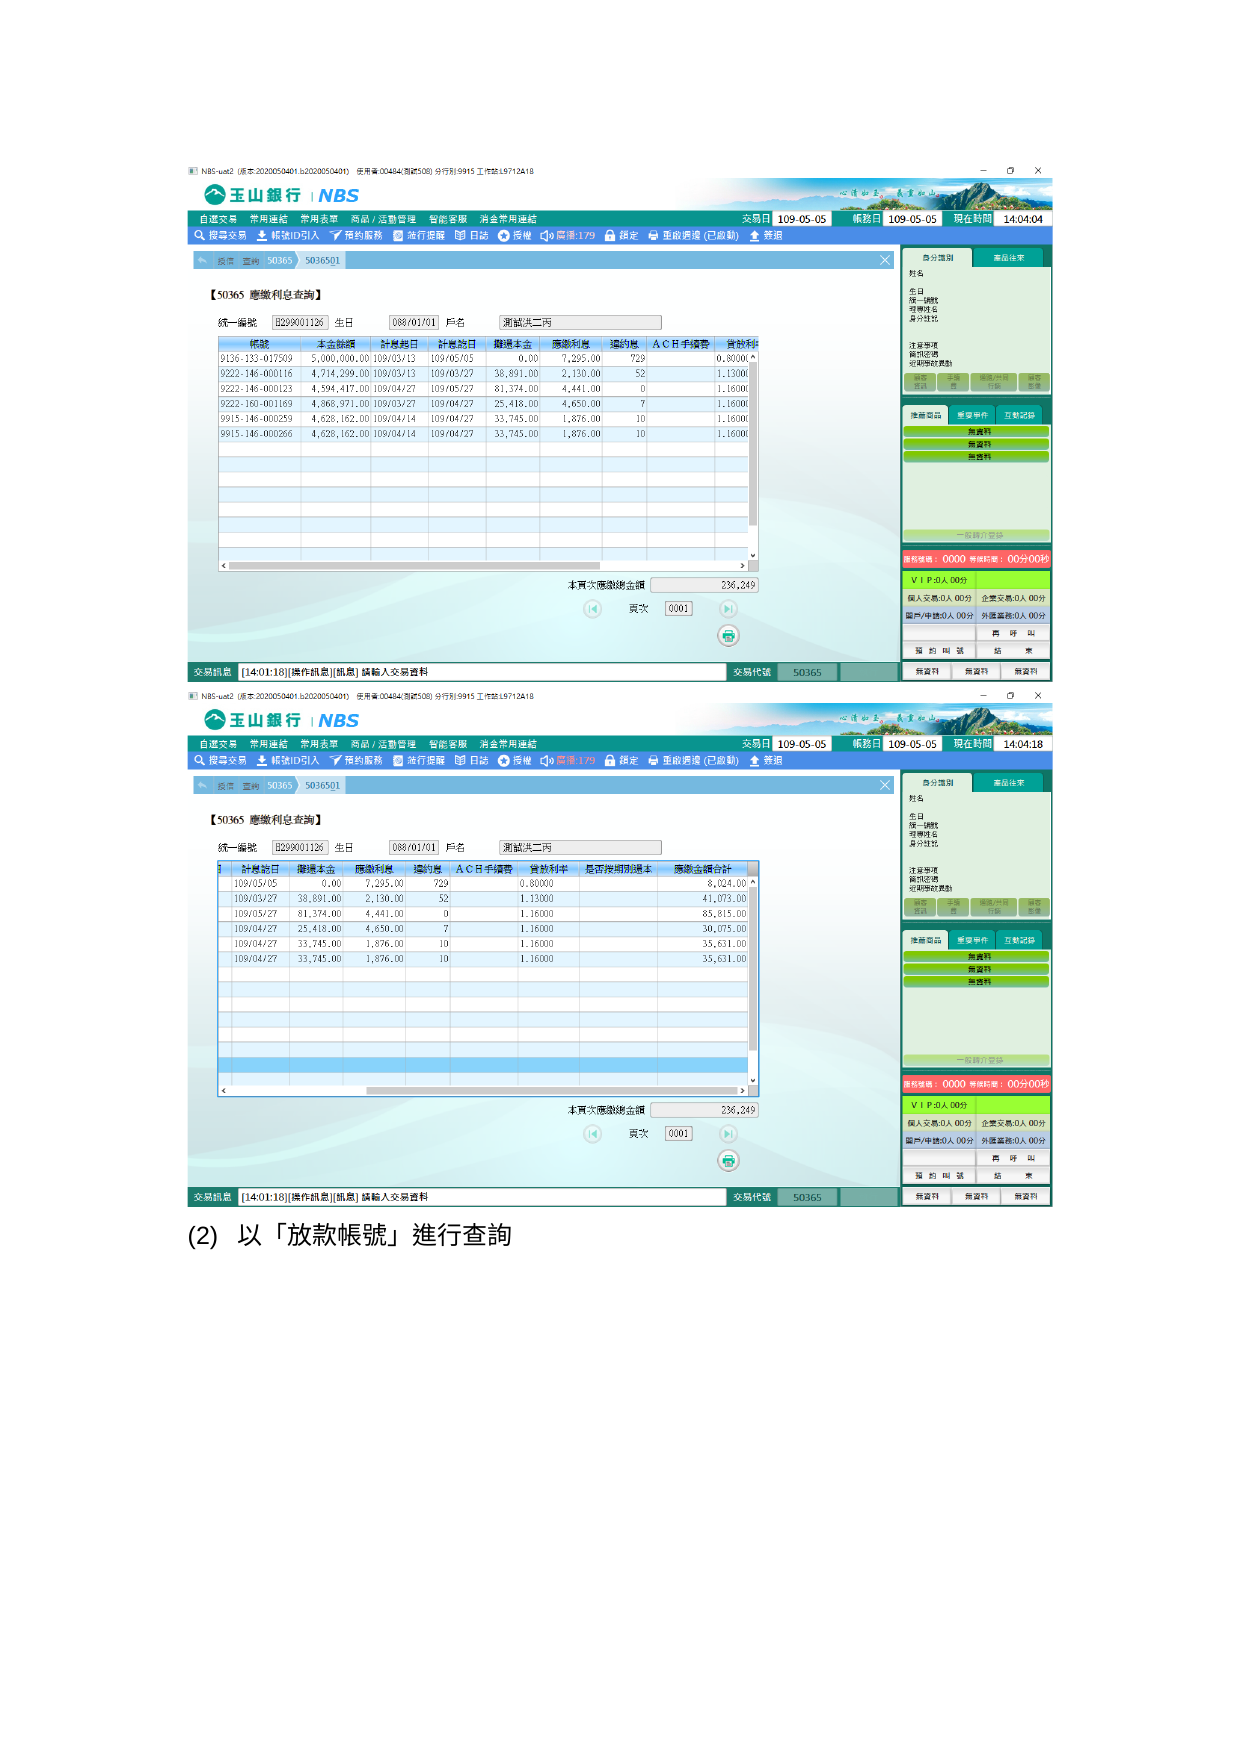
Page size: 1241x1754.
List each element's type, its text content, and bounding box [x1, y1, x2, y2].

picture [187, 689, 1053, 1207]
list 以「放款帳號」進行查詢 [187, 1214, 1053, 1252]
picture [187, 164, 1053, 682]
